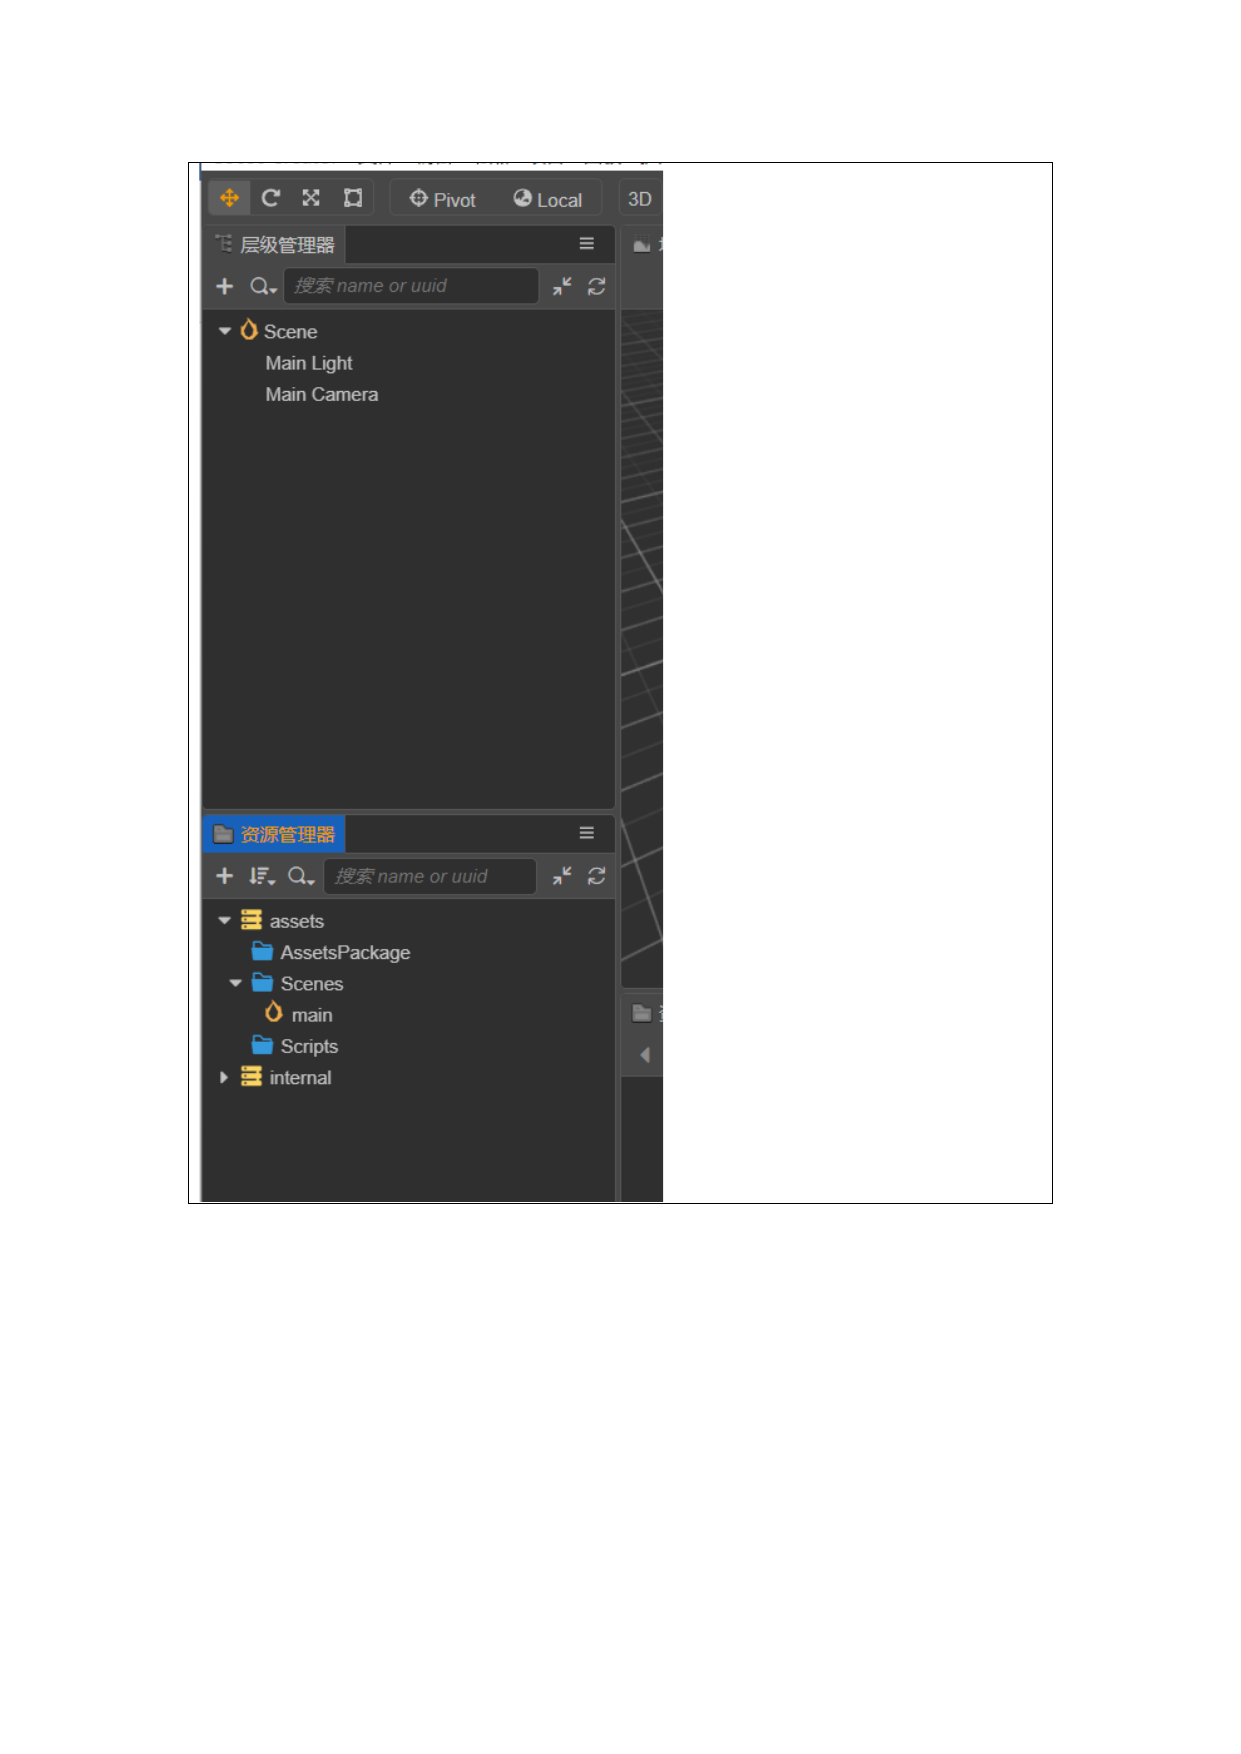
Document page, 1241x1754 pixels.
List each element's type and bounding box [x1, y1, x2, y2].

table_header [189, 163, 1052, 1203]
picture [199, 163, 664, 1202]
